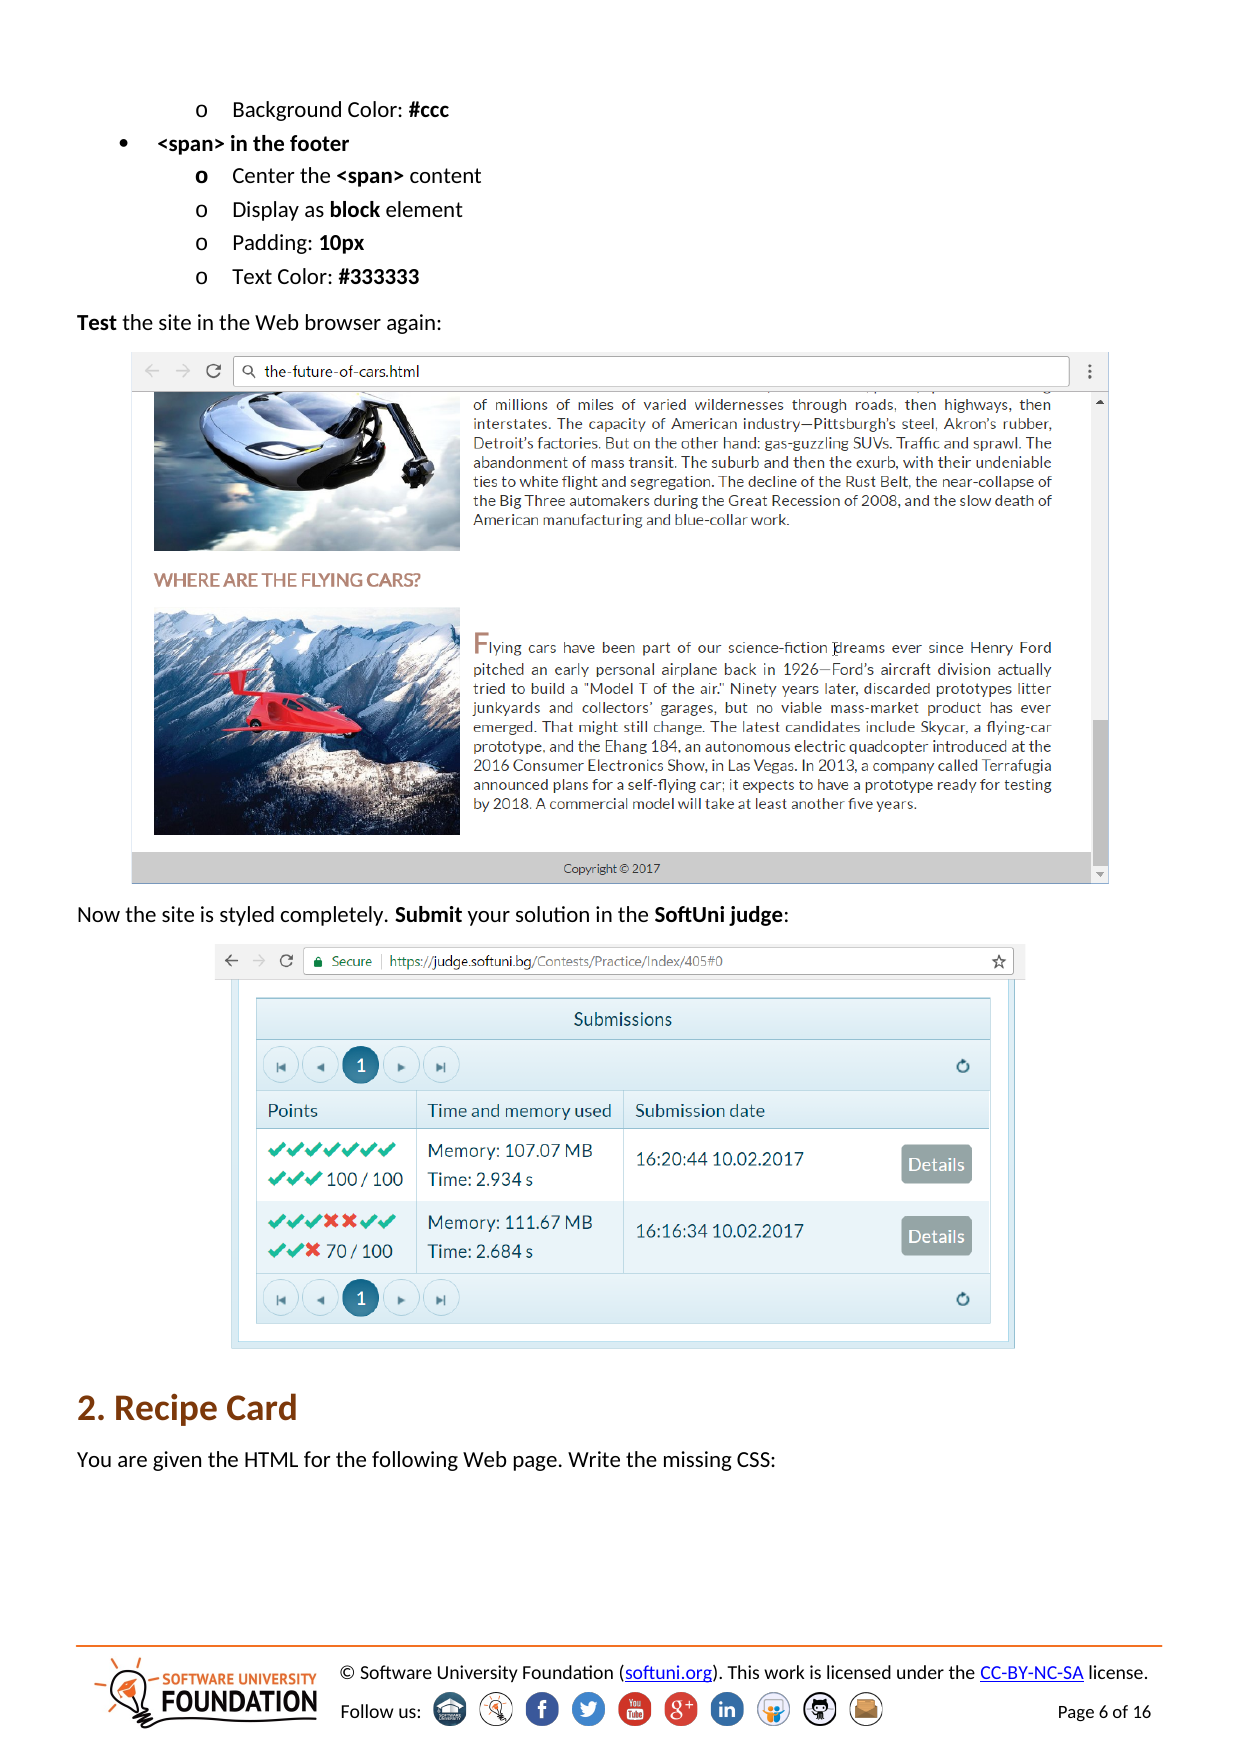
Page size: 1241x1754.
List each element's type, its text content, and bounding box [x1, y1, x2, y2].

text Test the site in the Web browser again: [77, 308, 1163, 336]
list Display as block element [194, 195, 1163, 224]
list Background Color: #ccc [194, 95, 1163, 124]
picture [710, 1692, 744, 1726]
picture [93, 1656, 317, 1729]
text You are given the HTML for the following Web page. Write the missing CSS: [77, 1445, 1163, 1473]
list Padding: 10px [194, 228, 1163, 257]
picture [131, 352, 1109, 884]
picture [757, 1692, 790, 1726]
picture [214, 944, 1026, 1359]
list <span> in the footer [119, 129, 1163, 157]
picture [433, 1692, 467, 1726]
picture [803, 1692, 837, 1726]
list Center the <span> content [194, 161, 1163, 190]
subtitle Recipe Card [77, 1384, 1163, 1429]
picture [849, 1692, 883, 1726]
picture [525, 1692, 559, 1726]
list Text Color: #333333 [194, 262, 1163, 291]
picture [664, 1692, 698, 1726]
text Now the site is styled completely. Submit your solution in the SoftUni judge: [77, 900, 1163, 928]
picture [618, 1692, 652, 1726]
picture [479, 1692, 513, 1726]
picture [572, 1692, 605, 1726]
